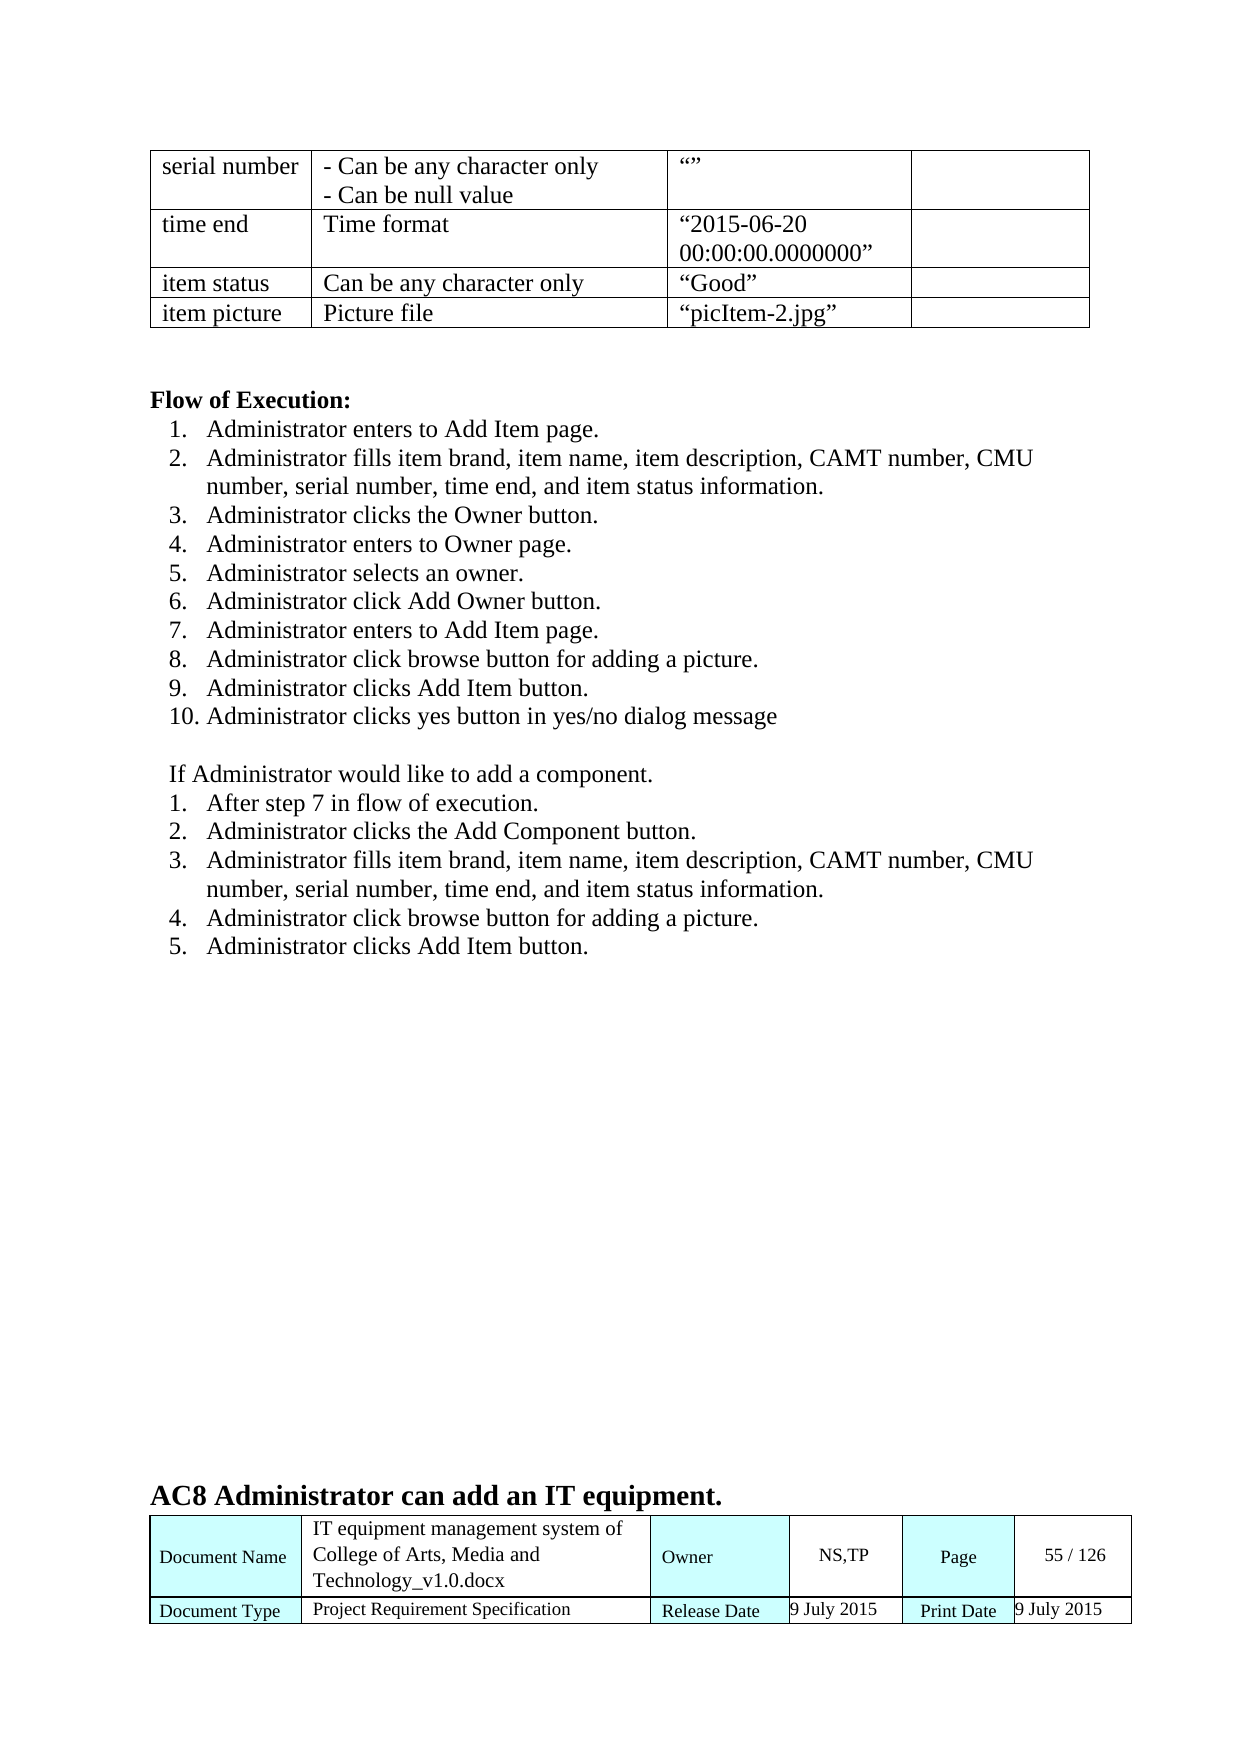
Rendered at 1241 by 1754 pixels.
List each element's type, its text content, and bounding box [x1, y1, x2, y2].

table_cell serial number [151, 151, 311, 208]
table_cell [912, 151, 1089, 208]
list Administrator click browse button for adding a picture. [169, 644, 1090, 673]
list After step 7 in flow of execution. [169, 788, 1090, 816]
list Administrator enters to Owner page. [169, 529, 1090, 558]
list Administrator enters to Add Item page. [169, 615, 1090, 644]
table_cell [912, 210, 1089, 267]
table_cell Can be any character only [312, 268, 667, 297]
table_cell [312, 151, 667, 208]
list Administrator clicks the Add Component button. [169, 816, 1090, 845]
list Administrator clicks the Owner button. [169, 500, 1090, 529]
table_cell [912, 298, 1089, 327]
list Administrator click Add Owner button. [169, 586, 1090, 615]
table_cell Picture file [312, 298, 667, 327]
table_cell “2015-06-20 00:00:00.0000000” [668, 210, 911, 267]
list Administrator click browse button for adding a picture. [169, 903, 1090, 931]
list Administrator selects an owner. [169, 558, 1090, 586]
table_cell “Good” [668, 268, 911, 297]
text If Administrator would like to add a component. [169, 759, 1090, 788]
table_cell Time format [312, 210, 667, 267]
table_cell item status [151, 268, 311, 297]
list Administrator clicks yes button in yes/no dialog message [169, 701, 1090, 730]
table_cell time end [151, 210, 311, 267]
table_cell “picItem-2.jpg” [668, 298, 911, 327]
table_cell [912, 268, 1089, 297]
list Administrator fills item brand, item name, item description, CAMT number, CMU number, serial number, time end, and item status information. [169, 443, 1090, 500]
table_cell “” [668, 151, 911, 208]
list Administrator clicks Add Item button. [169, 673, 1090, 701]
list Administrator enters to Add Item page. [169, 414, 1090, 443]
table_cell item picture [151, 298, 311, 327]
text AC8 Administrator can add an IT equipment. [150, 1478, 1090, 1511]
text Flow of Execution: [150, 356, 1090, 414]
list Administrator fills item brand, item name, item description, CAMT number, CMU number, serial number, time end, and item status information. [169, 845, 1090, 903]
list Administrator clicks Add Item button. [169, 931, 1090, 960]
